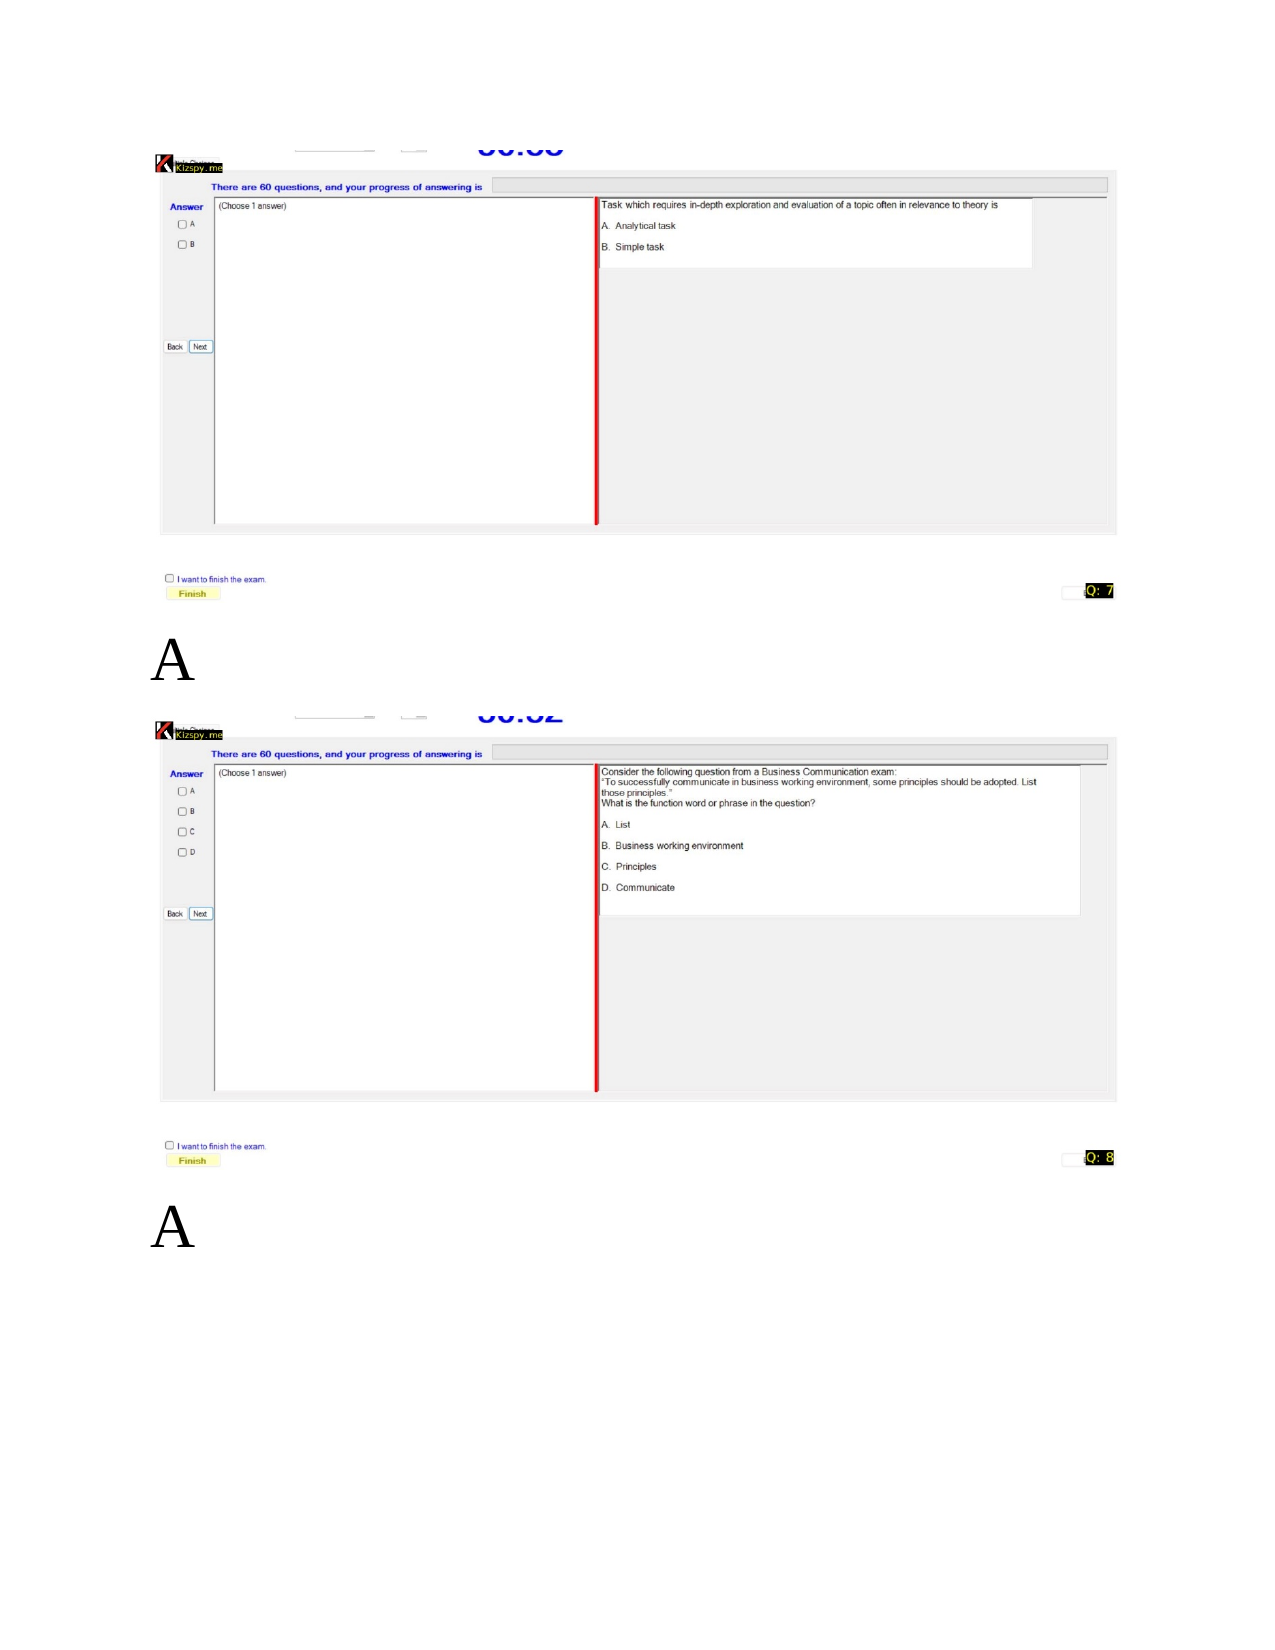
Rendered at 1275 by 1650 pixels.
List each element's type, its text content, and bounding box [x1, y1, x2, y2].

picture [150, 150, 1125, 603]
text A [150, 622, 1125, 694]
text A [150, 1189, 1125, 1261]
picture [150, 716, 1125, 1170]
